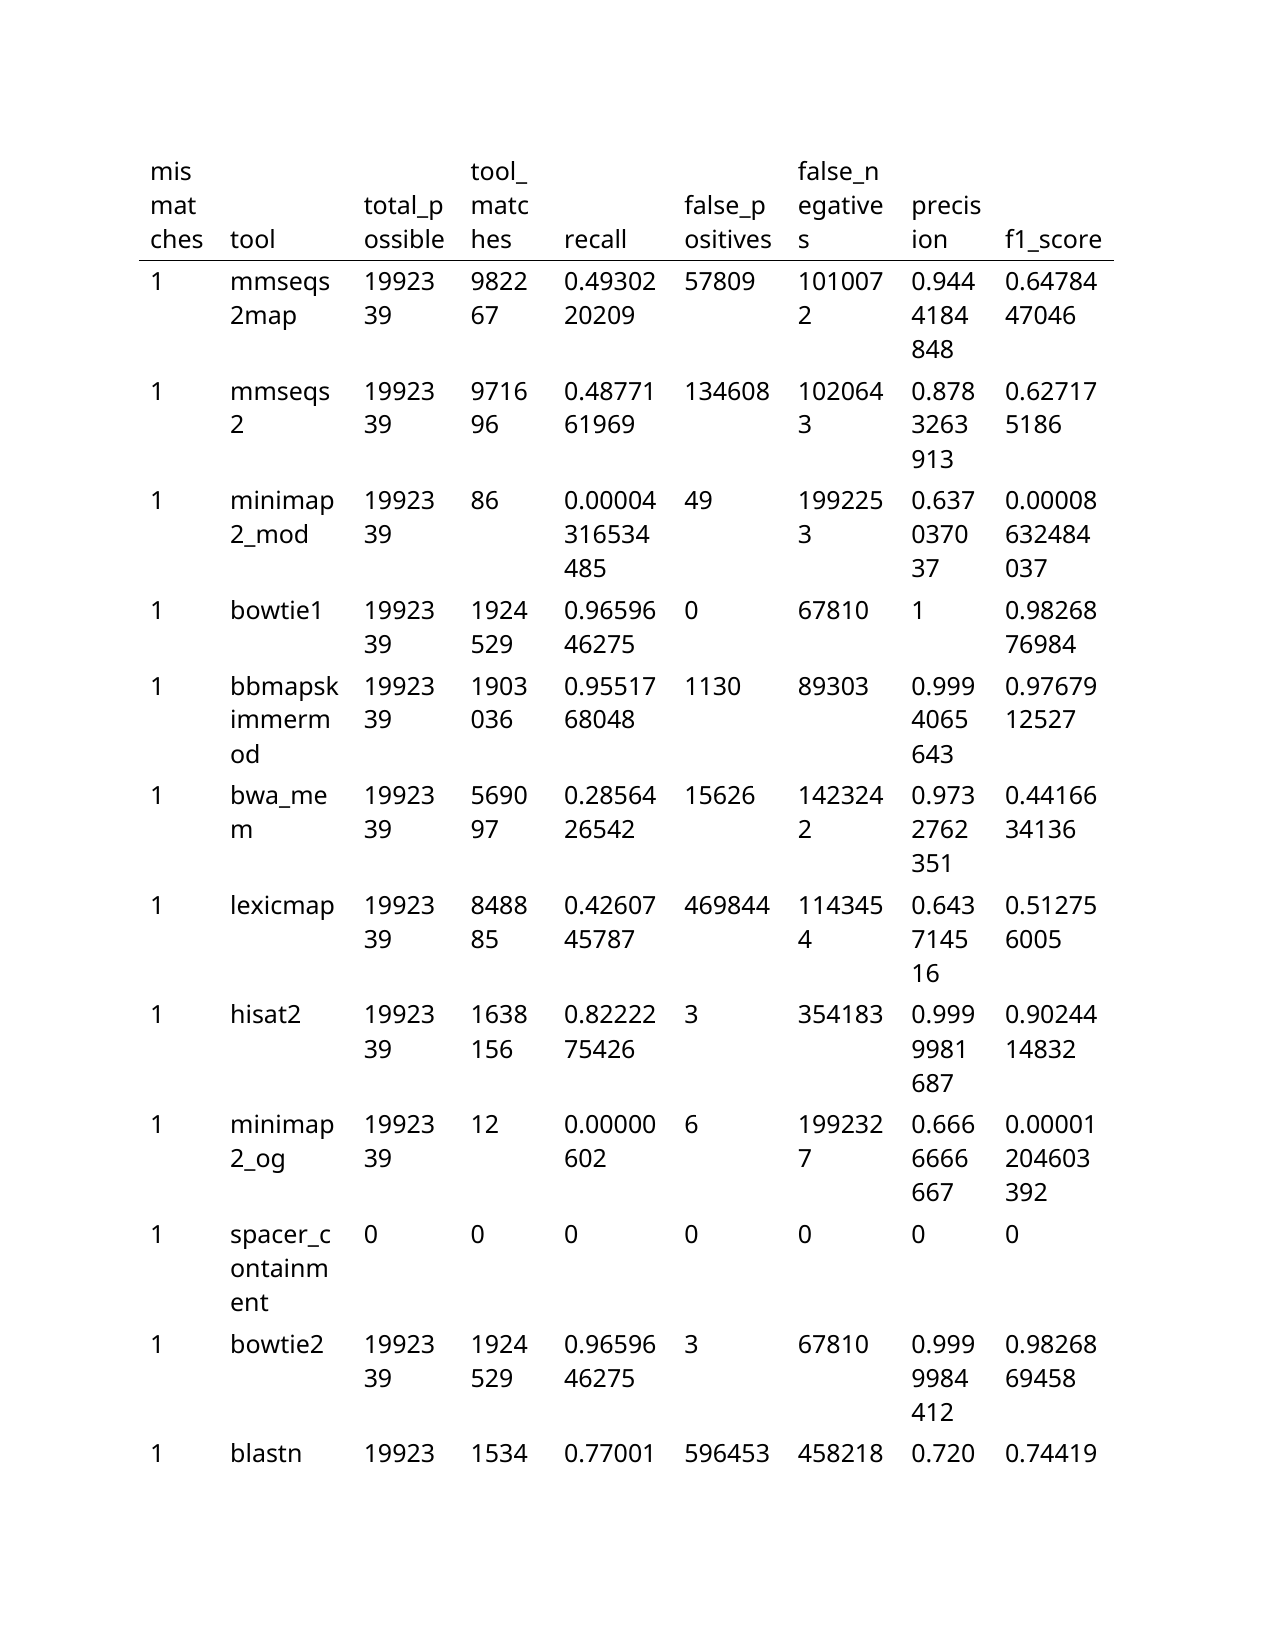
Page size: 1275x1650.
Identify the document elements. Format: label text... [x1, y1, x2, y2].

table_cell 0.7200505591 [900, 1432, 993, 1474]
table_cell 0.6478447046 [994, 261, 1114, 369]
table_cell 1 [139, 1432, 219, 1474]
table_cell 569097 [459, 774, 553, 884]
table_cell 1 [139, 1323, 219, 1432]
table_cell 1423242 [786, 774, 900, 884]
table_cell 354183 [786, 994, 900, 1103]
table_cell 1 [139, 369, 219, 479]
table_cell bowtie1 [219, 589, 352, 664]
table_cell 1 [139, 664, 219, 774]
table_cell 0.643714516 [900, 884, 993, 993]
table_cell minimap2_og [219, 1103, 352, 1213]
table_cell 0 [673, 589, 786, 664]
table_cell 57809 [673, 261, 786, 369]
table_cell 6 [673, 1103, 786, 1213]
table_cell 848885 [459, 884, 553, 993]
table_cell mmseqs2 [219, 369, 352, 479]
table_cell 0.9826869458 [994, 1323, 1114, 1432]
table_cell 0.512756005 [994, 884, 1114, 993]
table_cell 0 [553, 1213, 673, 1322]
table_cell 0.00008632484037 [994, 479, 1114, 589]
table_cell 982267 [459, 261, 553, 369]
table_cell 596453 [673, 1432, 786, 1474]
table_header tool [219, 150, 352, 260]
table_cell 0.9659646275 [553, 589, 673, 664]
table_header mismatches [139, 150, 219, 260]
table_cell 0.9659646275 [553, 1323, 673, 1432]
table_cell 469844 [673, 884, 786, 993]
table_cell lexicmap [219, 884, 352, 993]
table_cell bbmapskimmermod [219, 664, 352, 774]
table_cell minimap2_mod [219, 479, 352, 589]
table_cell 0.9999981687 [900, 994, 993, 1103]
table_cell 134608 [673, 369, 786, 479]
table_cell 0.9999984412 [900, 1323, 993, 1432]
table_cell 0 [900, 1213, 993, 1322]
table_cell 0 [352, 1213, 459, 1322]
table_cell 0.627175186 [994, 369, 1114, 479]
table_cell 0.4877161969 [553, 369, 673, 479]
table_cell 1992339 [352, 1103, 459, 1213]
table_cell mmseqs2map [219, 261, 352, 369]
table_cell hisat2 [219, 994, 352, 1103]
table_cell 0.8222275426 [553, 994, 673, 1103]
table_cell 86 [459, 479, 553, 589]
table_cell 1992339 [352, 479, 459, 589]
table_cell 1 [139, 994, 219, 1103]
table_cell 3 [673, 1323, 786, 1432]
table_cell 1992339 [352, 1323, 459, 1432]
table_cell 1992339 [352, 261, 459, 369]
table_cell 0.00001204603392 [994, 1103, 1114, 1213]
table_cell 0.7441927589 [994, 1432, 1114, 1474]
table_header f1_score [994, 150, 1114, 260]
table_cell 67810 [786, 1323, 900, 1432]
table_cell 1992327 [786, 1103, 900, 1213]
table_cell 49 [673, 479, 786, 589]
table_cell 1143454 [786, 884, 900, 993]
table_cell 458218 [786, 1432, 900, 1474]
table_cell 0.00004316534485 [553, 479, 673, 589]
table_cell 1992339 [352, 774, 459, 884]
table_cell 12 [459, 1103, 553, 1213]
table_cell 0.9551768048 [553, 664, 673, 774]
table_cell 0.9024414832 [994, 994, 1114, 1103]
table_cell 1992339 [352, 369, 459, 479]
table_cell 0.4416634136 [994, 774, 1114, 884]
table_cell bwa_mem [219, 774, 352, 884]
table_cell 3 [673, 994, 786, 1103]
table_cell 1 [139, 261, 219, 369]
table_cell 0.637037037 [900, 479, 993, 589]
table_cell 1992339 [352, 994, 459, 1103]
table_cell 1992253 [786, 479, 900, 589]
table_cell 0.6666666667 [900, 1103, 993, 1213]
table_cell 0.9732762351 [900, 774, 993, 884]
table_cell 0.9826876984 [994, 589, 1114, 664]
table_header precision [900, 150, 993, 260]
table_cell 1 [139, 479, 219, 589]
table_cell 15626 [673, 774, 786, 884]
table_cell 1903036 [459, 664, 553, 774]
table_header false_negatives [786, 150, 900, 260]
table_cell 0 [994, 1213, 1114, 1322]
table_cell 0.2856426542 [553, 774, 673, 884]
table_cell 1534121 [459, 1432, 553, 1474]
table_cell 89303 [786, 664, 900, 774]
table_cell 1 [139, 884, 219, 993]
table_cell 0.9767912527 [994, 664, 1114, 774]
table_cell 1924529 [459, 589, 553, 664]
table_cell 1924529 [459, 1323, 553, 1432]
table_cell 0.00000602 [553, 1103, 673, 1213]
table_cell 1638156 [459, 994, 553, 1103]
table_cell 1992339 [352, 589, 459, 664]
table_cell blastn [219, 1432, 352, 1474]
table_cell 0.7700100234 [553, 1432, 673, 1474]
table_cell 1992339 [352, 664, 459, 774]
table_cell 1 [900, 589, 993, 664]
table_header tool_matches [459, 150, 553, 260]
table_cell 0.4930220209 [553, 261, 673, 369]
table_cell 1992339 [352, 884, 459, 993]
table_cell 1010072 [786, 261, 900, 369]
table_cell 67810 [786, 589, 900, 664]
table_cell 0.9444184848 [900, 261, 993, 369]
table_cell 1020643 [786, 369, 900, 479]
table_header false_positives [673, 150, 786, 260]
table_cell spacer_containment [219, 1213, 352, 1322]
table_cell 0.4260745787 [553, 884, 673, 993]
table_cell 1130 [673, 664, 786, 774]
table_header total_possible [352, 150, 459, 260]
table_cell 0.8783263913 [900, 369, 993, 479]
table_cell 0 [786, 1213, 900, 1322]
table_cell 971696 [459, 369, 553, 479]
table_cell 0.9994065643 [900, 664, 993, 774]
table_cell 1 [139, 589, 219, 664]
table_cell 1 [139, 774, 219, 884]
table_cell 1 [139, 1213, 219, 1322]
table_cell 1 [139, 1103, 219, 1213]
table_cell 0 [673, 1213, 786, 1322]
table_cell bowtie2 [219, 1323, 352, 1432]
table_cell 0 [459, 1213, 553, 1322]
table_cell 1992339 [352, 1432, 459, 1474]
table_header recall [553, 150, 673, 260]
